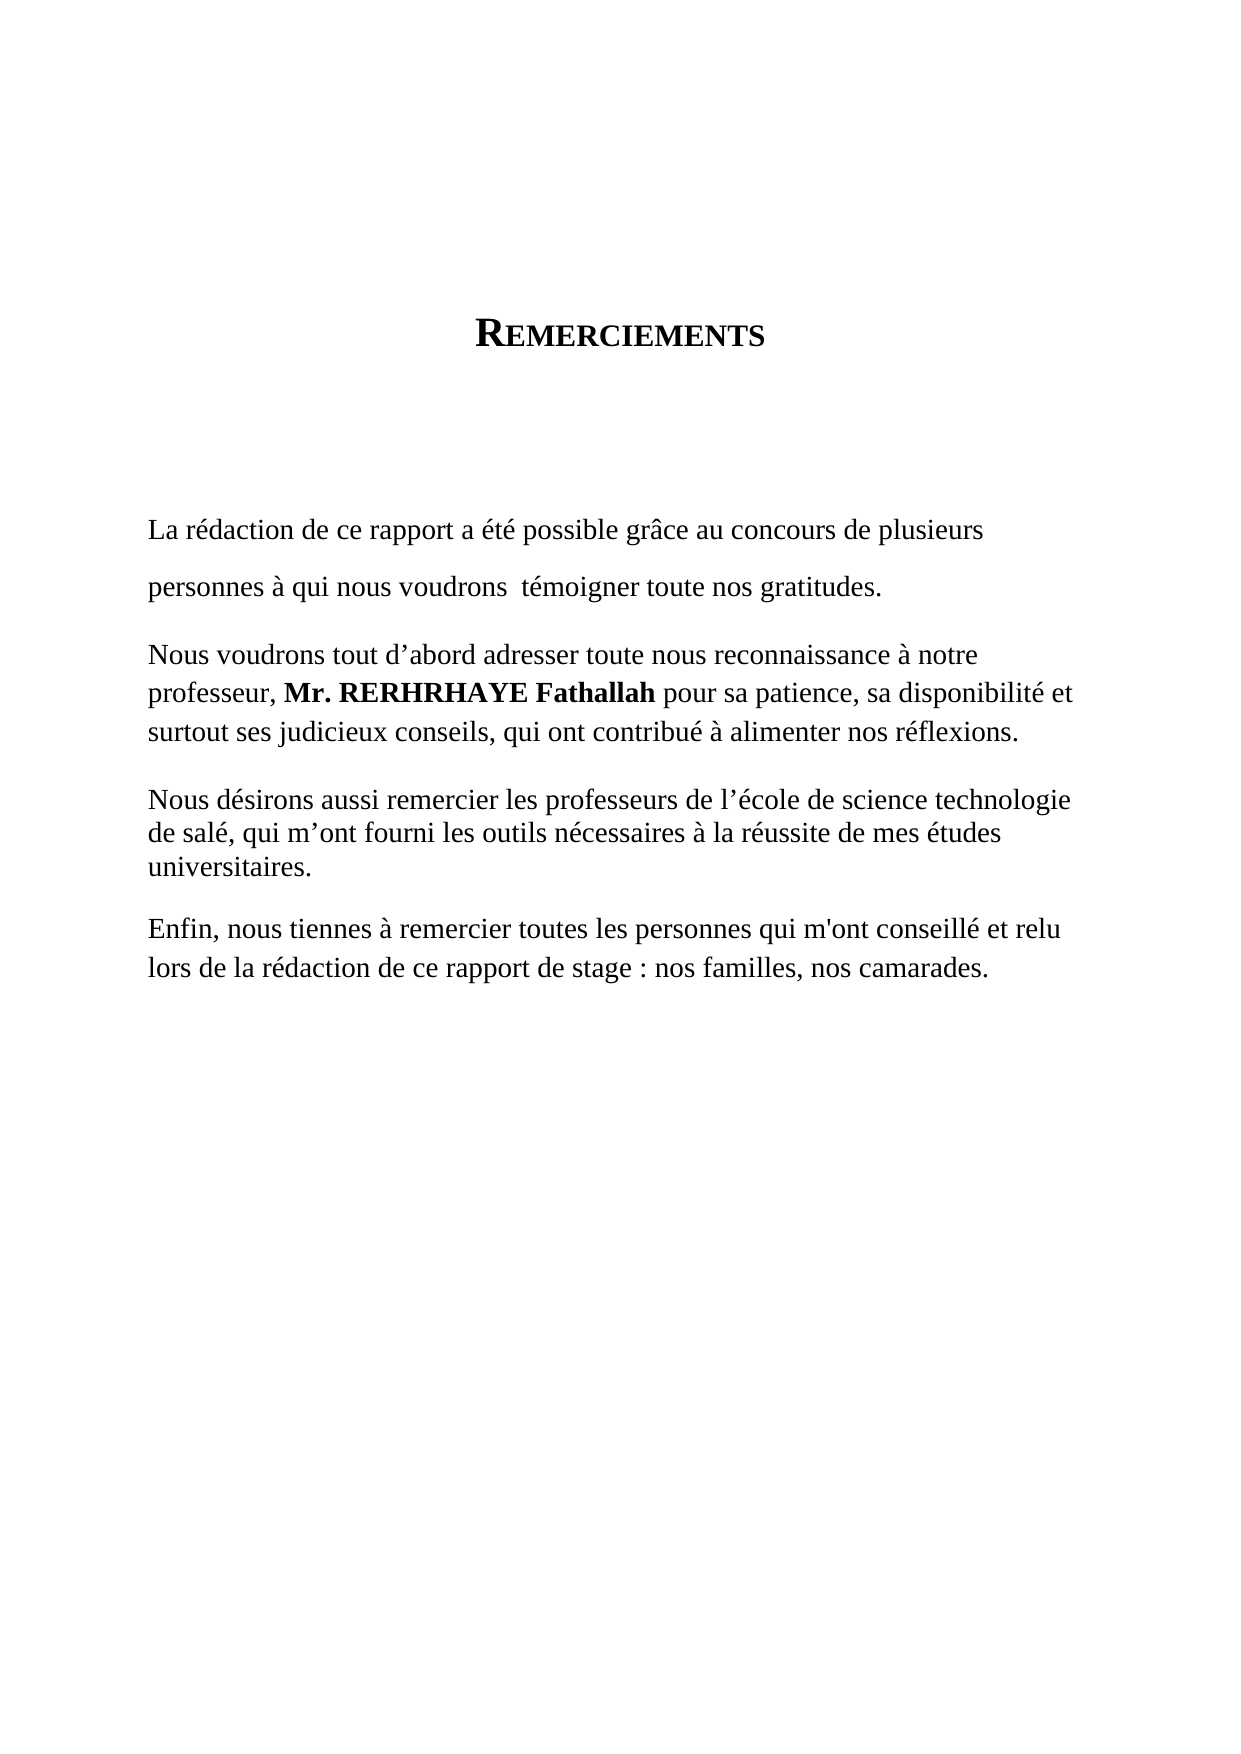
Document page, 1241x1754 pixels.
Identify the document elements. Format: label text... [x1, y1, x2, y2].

text Nous voudrons tout d’abord adresser toute nous reconnaissance à notre professeur, Mr. RERHRHAYE Fathallah pour sa patience, sa disponibilité et surtout ses judicieux conseils, qui ont contribué à alimenter nos réflexions. [148, 637, 1092, 748]
text Enfin, nous tiennes à remercier toutes les personnes qui m'ont conseillé et relu lors de la rédaction de ce rapport de stage : nos familles, nos camarades. [148, 912, 1092, 984]
text REMERCIEMENTS [148, 307, 1092, 355]
text Nous désirons aussi remercier les professeurs de l’école de science technologie de salé, qui m’ont fourni les outils nécessaires à la réussite de mes études universitaires. [148, 782, 1092, 882]
text La rédaction de ce rapport a été possible grâce au concours de plusieurs personnes à qui nous voudrons témoigner toute nos gratitudes. [148, 512, 1092, 608]
